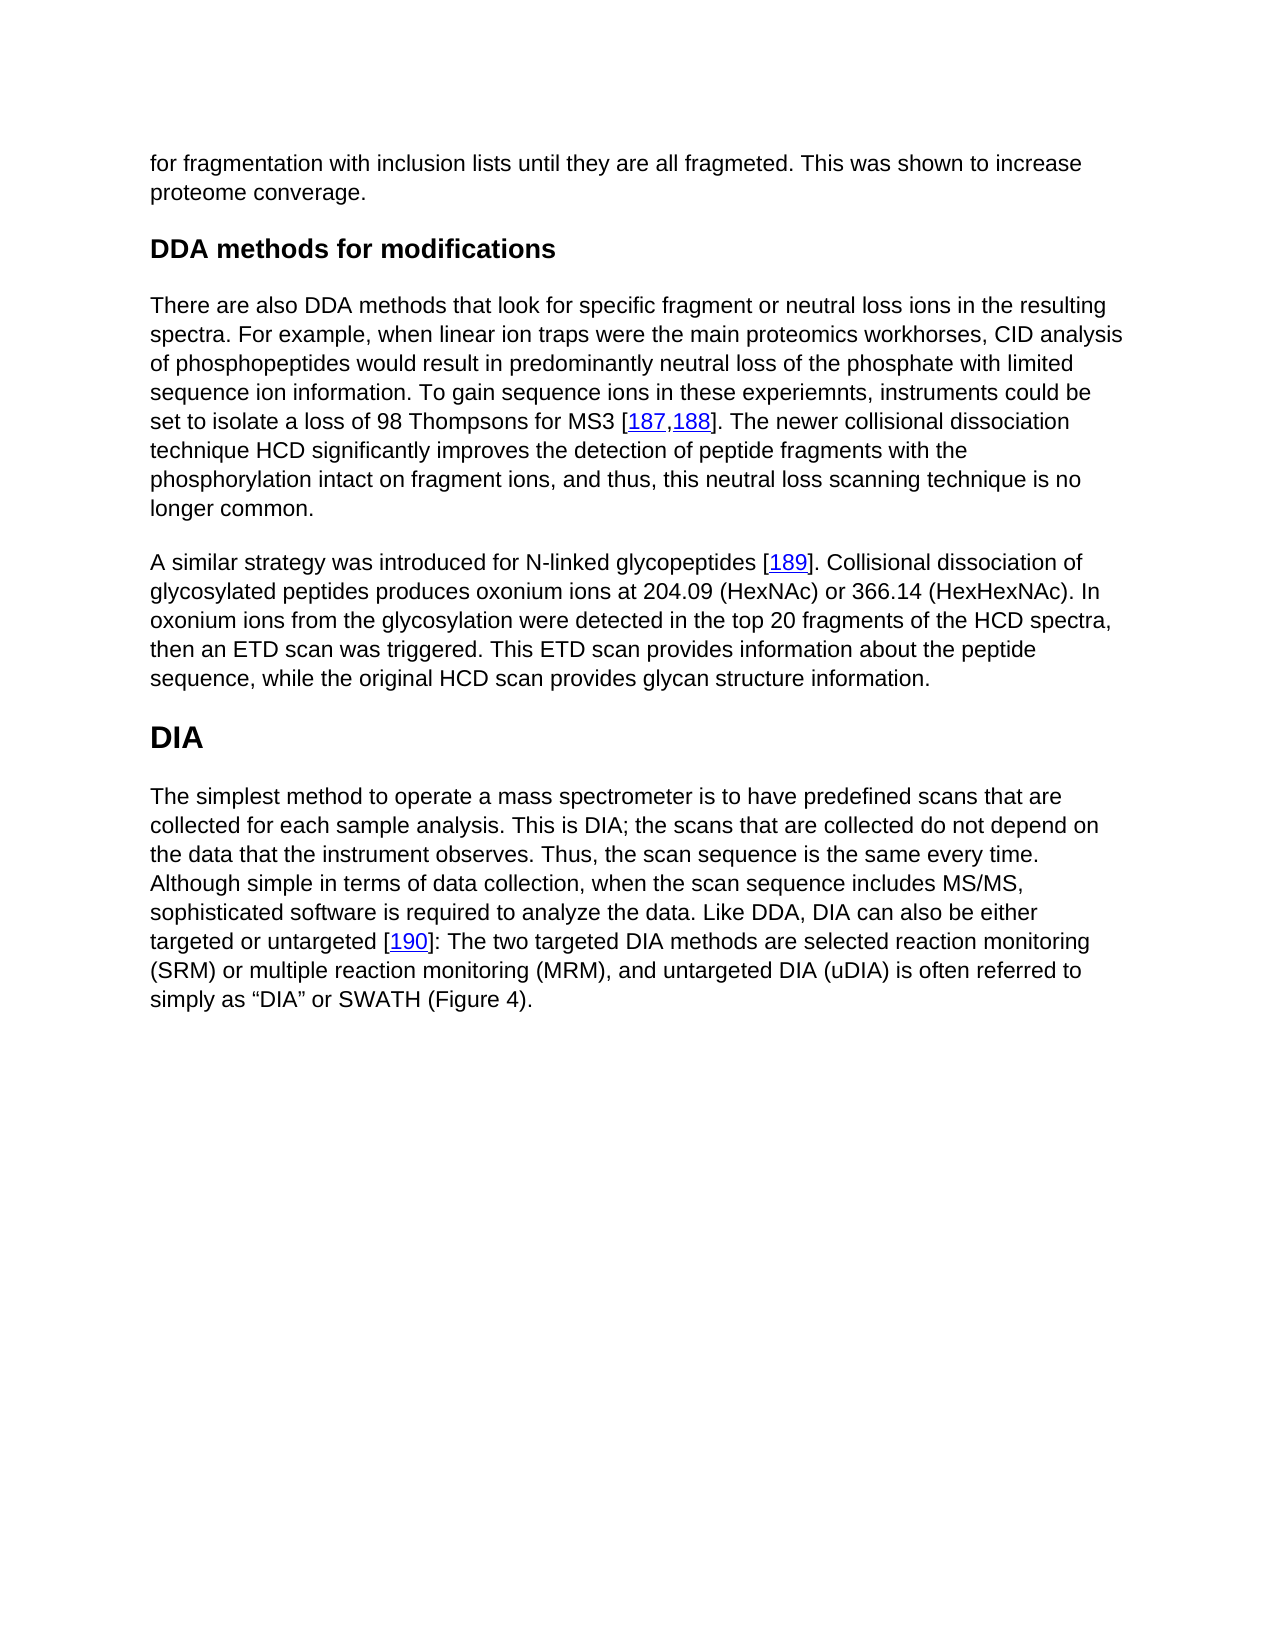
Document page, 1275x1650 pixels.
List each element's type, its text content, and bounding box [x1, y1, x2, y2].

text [150, 150, 1125, 205]
text There are also DDA methods that look for specific fragment or neutral loss ions in the resulting spectra. For example, when linear ion traps were the main proteomics workhorses, CID analysis of phosphopeptides would result in predominantly neutral loss of the phosphate with limited sequence ion information. To gain sequence ions in these experiemnts, instruments could be set to isolate a loss of 98 Thompsons for MS3 [187,188]. The newer collisional dissociation technique HCD significantly improves the detection of peptide fragments with the phosphorylation intact on fragment ions, and thus, this neutral loss scanning technique is no longer common. [150, 292, 1125, 521]
text The simplest method to operate a mass spectrometer is to have predefined scans that are collected for each sample analysis. This is DIA; the scans that are collected do not depend on the data that the instrument observes. Thus, the scan sequence is the same every time. Although simple in terms of data collection, when the scan sequence includes MS/MS, sophisticated software is required to analyze the data. Like DDA, DIA can also be either targeted or untargeted [190]: The two targeted DIA methods are selected reaction monitoring (SRM) or multiple reaction monitoring (MRM), and untargeted DIA (uDIA) is often referred to simply as “DIA” or SWATH (Figure 4). [150, 783, 1125, 1012]
subtitle DIA [150, 719, 1125, 755]
text A similar strategy was introduced for N-linked glycopeptides [189]. Collisional dissociation of glycosylated peptides produces oxonium ions at 204.09 (HexNAc) or 366.14 (HexHexNAc). In oxonium ions from the glycosylation were detected in the top 20 fragments of the HCD spectra, then an ETD scan was triggered. This ETD scan provides information about the peptide sequence, while the original HCD scan provides glycan structure information. [150, 549, 1125, 691]
subtitle DDA methods for modifications [150, 233, 1125, 264]
